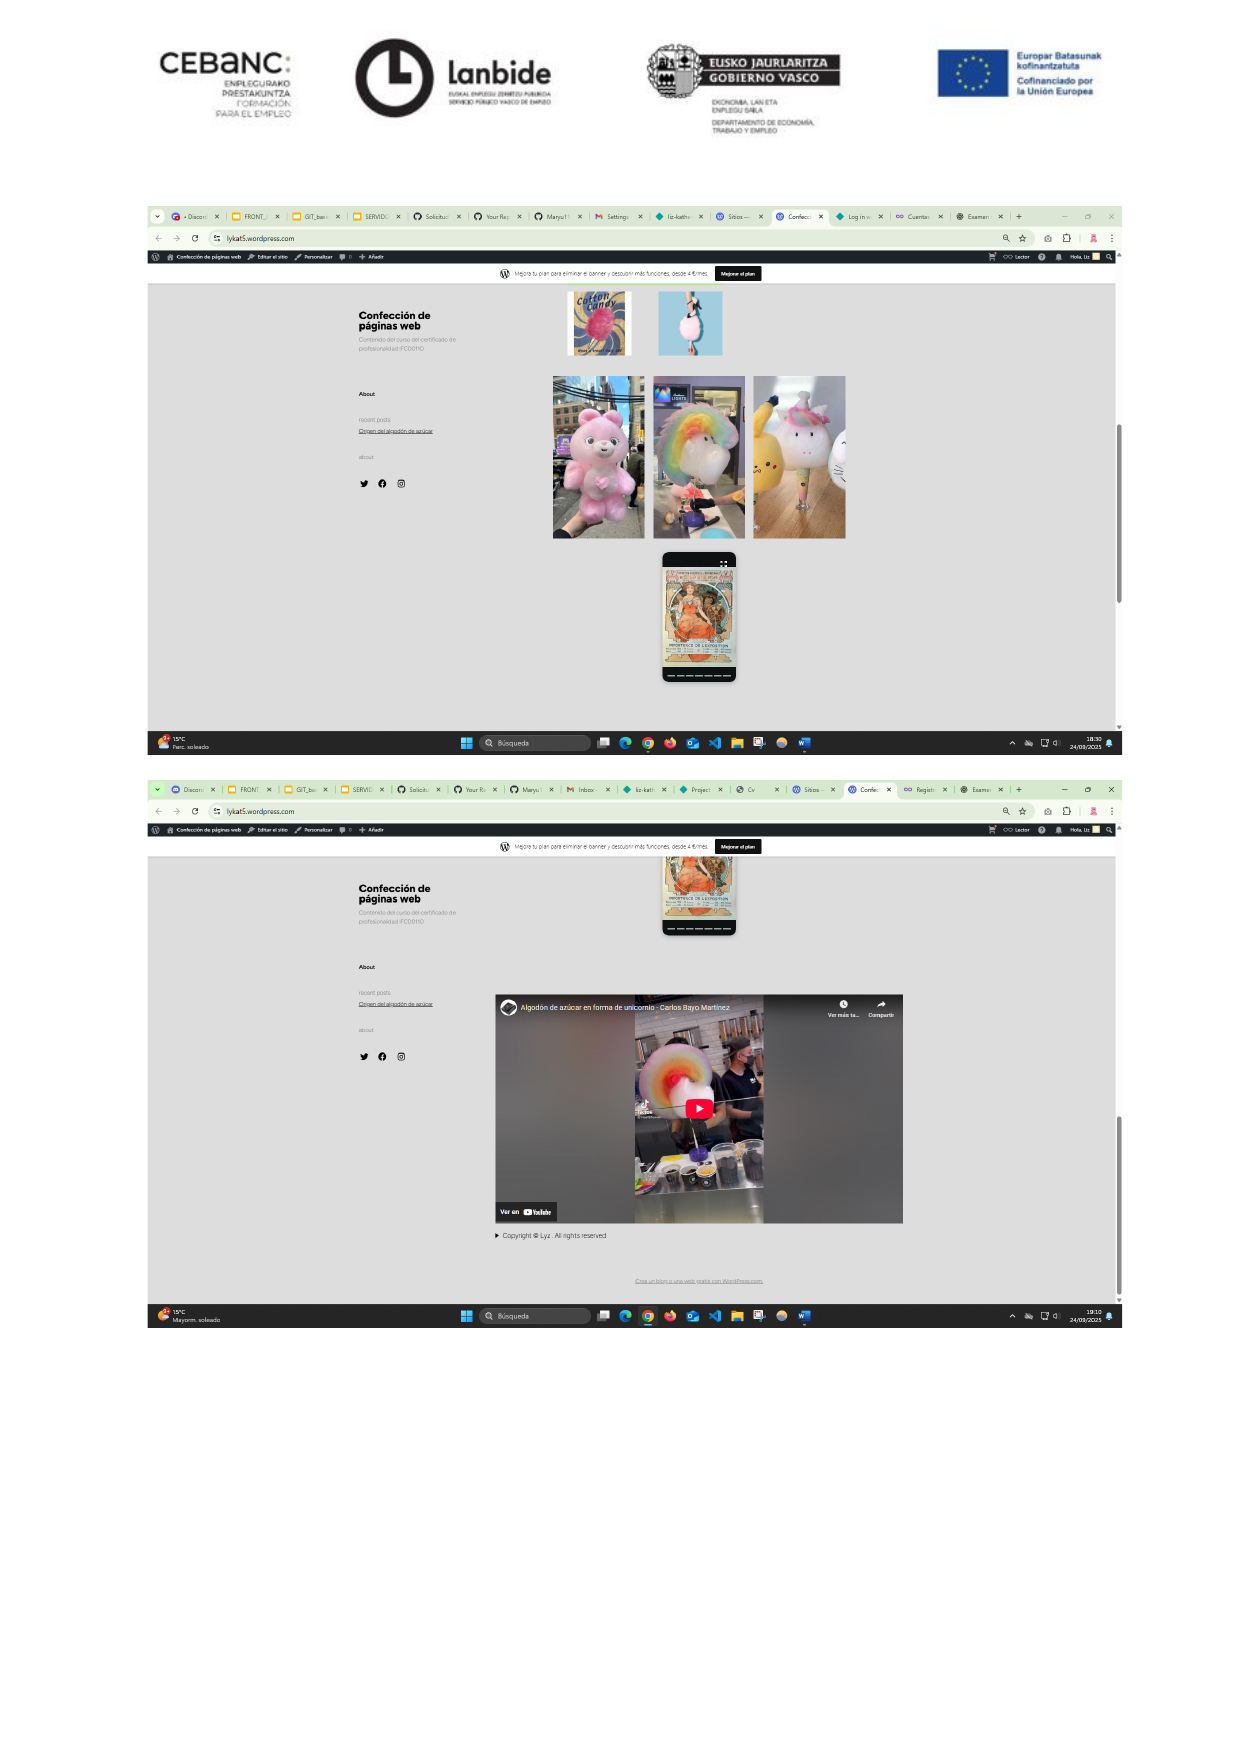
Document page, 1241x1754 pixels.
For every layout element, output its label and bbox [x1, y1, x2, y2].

picture [147, 29, 1123, 150]
picture [147, 780, 1123, 1328]
picture [147, 206, 1123, 755]
